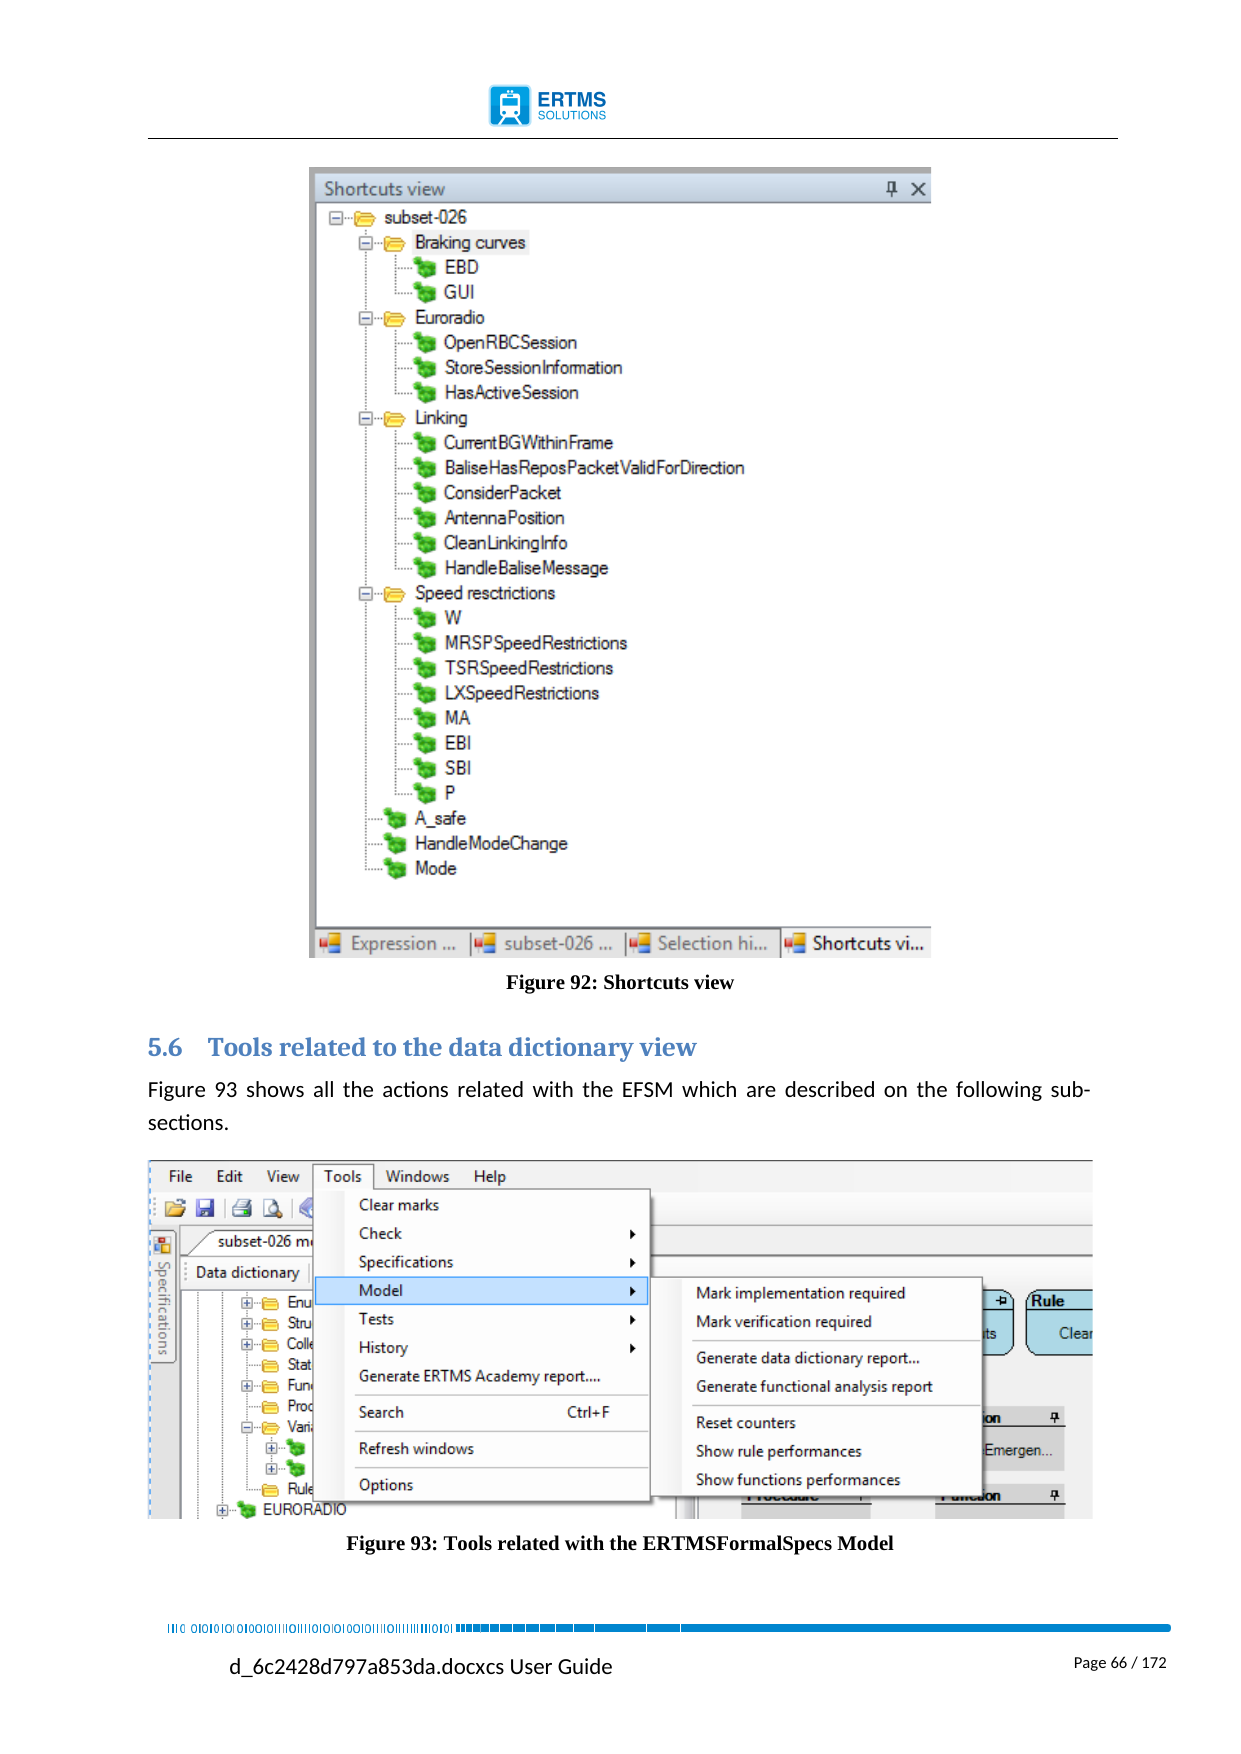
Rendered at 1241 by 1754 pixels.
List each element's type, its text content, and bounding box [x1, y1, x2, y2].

picture [167, 1624, 1171, 1633]
picture [147, 1160, 1093, 1519]
text Figure 93 shows all the actions related with the EFSM which are described on the following sub-sections. [148, 1075, 1093, 1136]
text Figure 93: Tools related with the ERTMSFormalSpecs Model [148, 1531, 1093, 1555]
picture [309, 167, 932, 958]
picture [477, 73, 617, 138]
subtitle Tools related to the data dictionary view [148, 1032, 1093, 1063]
text Figure 92: Shortcuts view [148, 970, 1093, 994]
